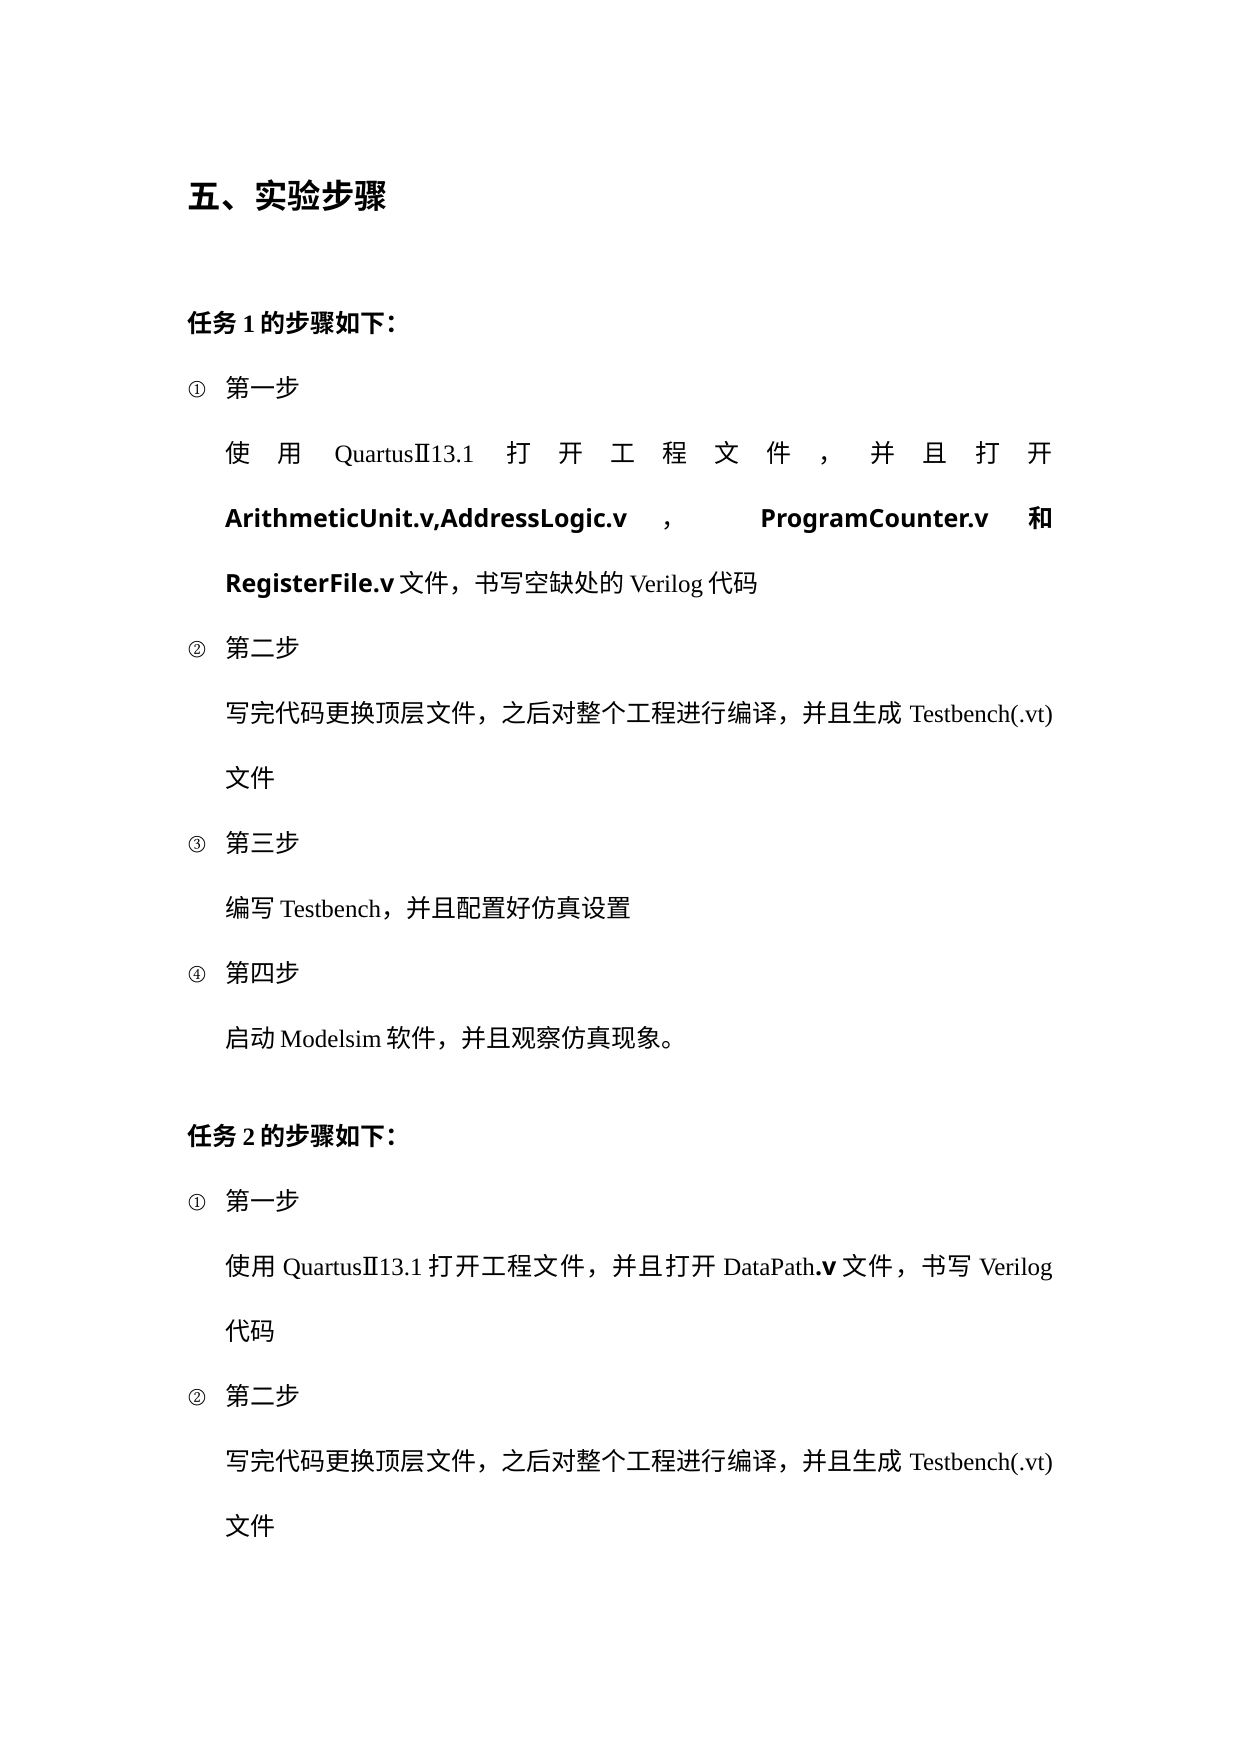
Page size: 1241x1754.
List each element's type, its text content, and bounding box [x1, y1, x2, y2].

list 第一步 [187, 1167, 1053, 1232]
list 第三步 [187, 809, 1053, 874]
text 使用QuartusⅡ13.1打开工程文件，并且打开DataPath.v文件，书写Verilog代码 [225, 1232, 1053, 1362]
list 第二步 [187, 1362, 1053, 1427]
text 写完代码更换顶层文件，之后对整个工程进行编译，并且生成Testbench(.vt)文件 [225, 1427, 1053, 1557]
list 第一步 [187, 354, 1053, 419]
subtitle 五、实验步骤 [187, 162, 1053, 227]
text 启动Modelsim软件，并且观察仿真现象。 [225, 1004, 1053, 1069]
text 使用QuartusⅡ13.1打开工程文件，并且打开ArithmeticUnit.v,AddressLogic.v， ProgramCounter.v和RegisterFile.v文件，书写空缺处的Verilog代码 [225, 419, 1053, 614]
text 任务2的步骤如下： [187, 1102, 1053, 1167]
text 任务1的步骤如下： [187, 289, 1053, 354]
list 第四步 [187, 939, 1053, 1004]
text 写完代码更换顶层文件，之后对整个工程进行编译，并且生成Testbench(.vt)文件 [225, 679, 1053, 809]
list 第二步 [187, 614, 1053, 679]
text 编写Testbench，并且配置好仿真设置 [225, 874, 1053, 939]
